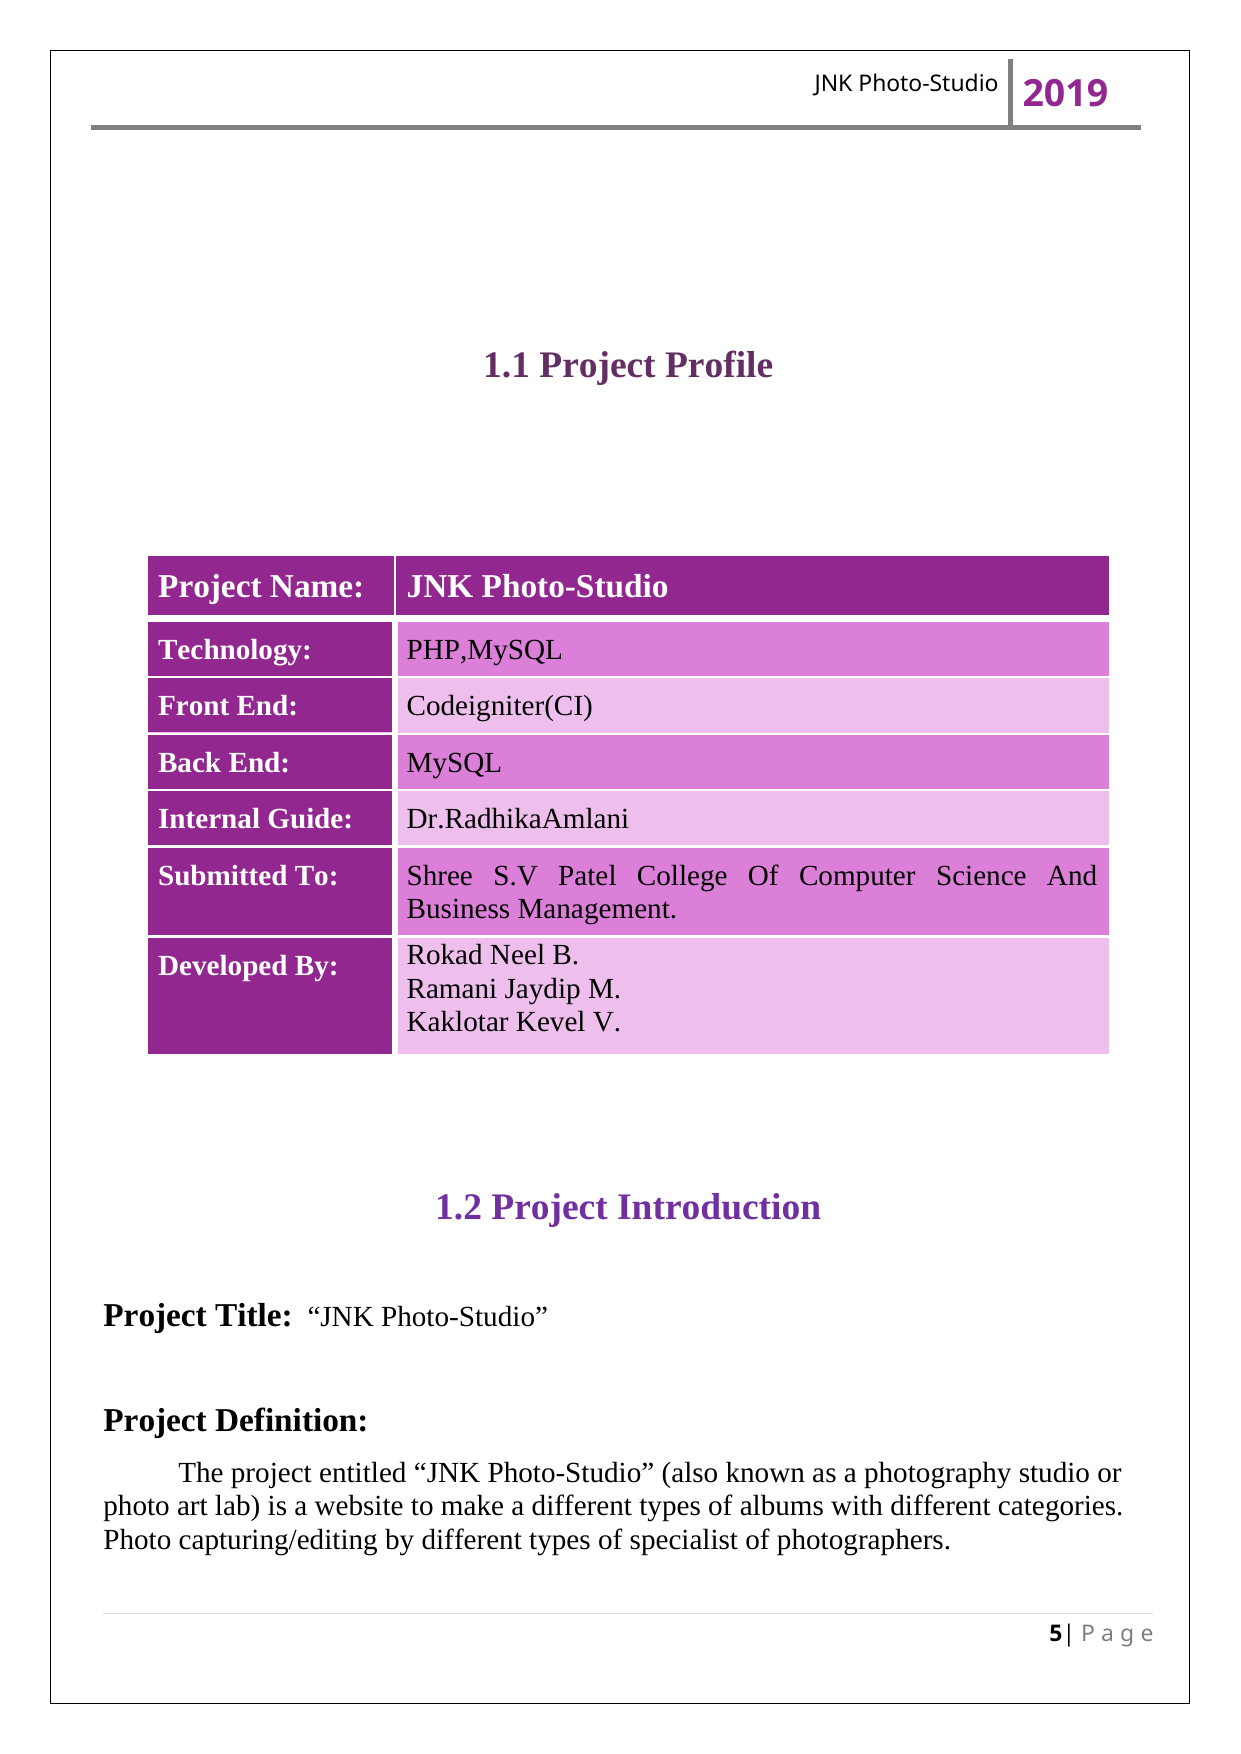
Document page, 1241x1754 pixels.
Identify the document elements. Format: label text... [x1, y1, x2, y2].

text 1.2 Project Introduction [103, 1185, 1153, 1228]
text 1.1 Project Profile [103, 342, 1153, 386]
table_cell Submitted To: [148, 848, 392, 935]
table_cell Dr.RadhikaAmlani [398, 791, 1109, 845]
text The project entitled “JNK Photo-Studio” (also known as a photography studio or photo art lab) is a website to make a different types of albums with different categories. Photo capturing/editing by different types of specialist of photographers. [103, 1455, 1153, 1556]
table_cell MySQL [398, 735, 1109, 789]
table_cell PHP,MySQL [398, 622, 1109, 676]
table_cell Shree S.V Patel College Of Computer Science And Business Management. [398, 848, 1109, 935]
table_cell Rokad Neel B. Ramani Jaydip M. Kaklotar Kevel V. [398, 938, 1109, 1054]
text Project Title: “JNK Photo-Studio” [103, 1295, 1153, 1333]
text Project Definition: [103, 1400, 1153, 1438]
table_header Project Name: [148, 556, 394, 615]
table_cell Codeigniter(CI) [398, 678, 1109, 732]
table_cell Front End: [148, 678, 392, 732]
table_cell Developed By: [148, 938, 392, 1054]
table_cell Technology: [148, 622, 392, 676]
table_header JNK Photo-Studio [396, 556, 1109, 615]
table_cell Internal Guide: [148, 791, 392, 845]
table_cell Back End: [148, 735, 392, 789]
